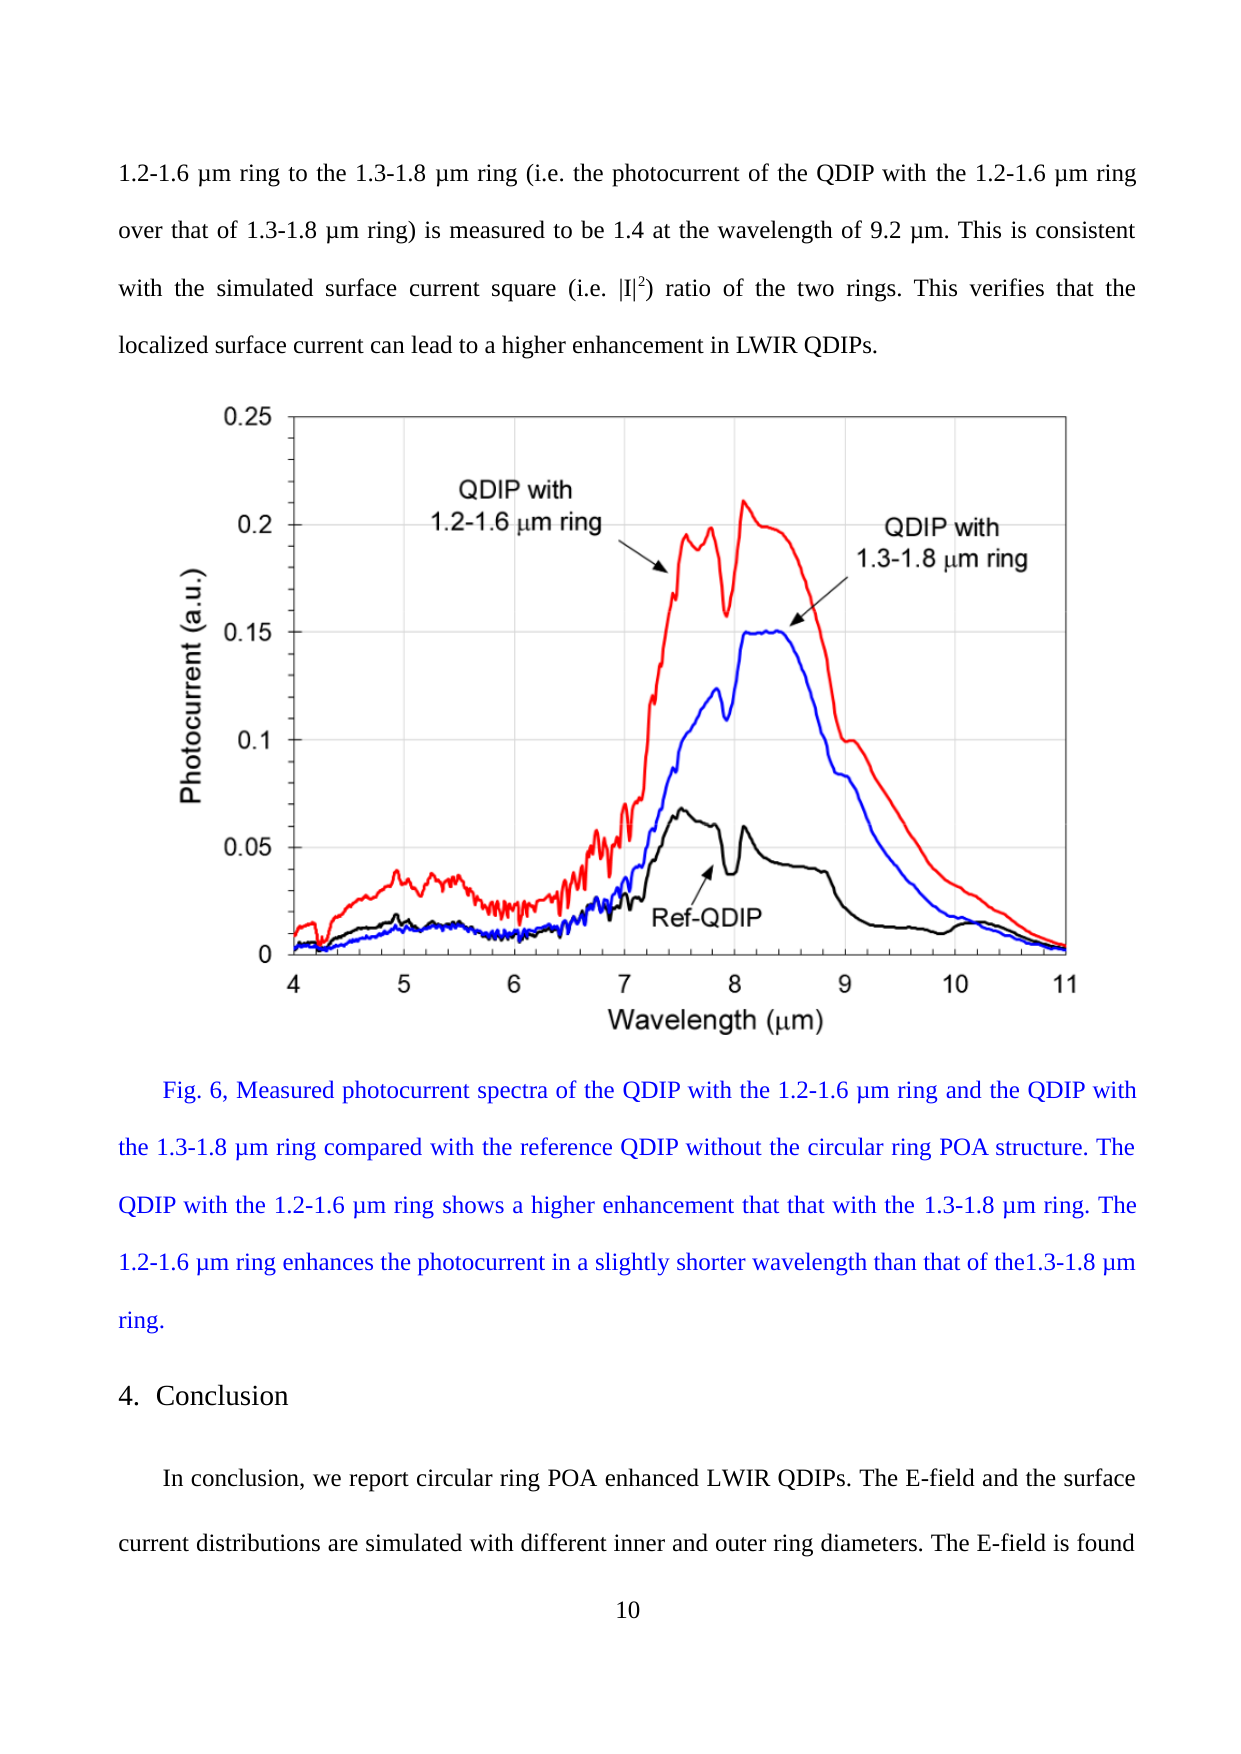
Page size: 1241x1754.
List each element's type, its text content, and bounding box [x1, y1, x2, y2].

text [118, 1461, 1137, 1558]
text Fig. 6, Measured photocurrent spectra of the QDIP with the 1.2-1.6 µm ring and the QDIP with the 1.3-1.8 µm ring compared with the reference QDIP without the circular ring POA structure. The QDIP with the 1.2-1.6 µm ring shows a higher enhancement that that with the 1.3-1.8 µm ring. The 1.2-1.6 µm ring enhances the photocurrent in a slightly shorter wavelength than that of the1.3-1.8 µm ring. [118, 1075, 1137, 1333]
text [118, 158, 1137, 359]
list Conclusion [118, 1362, 1137, 1427]
